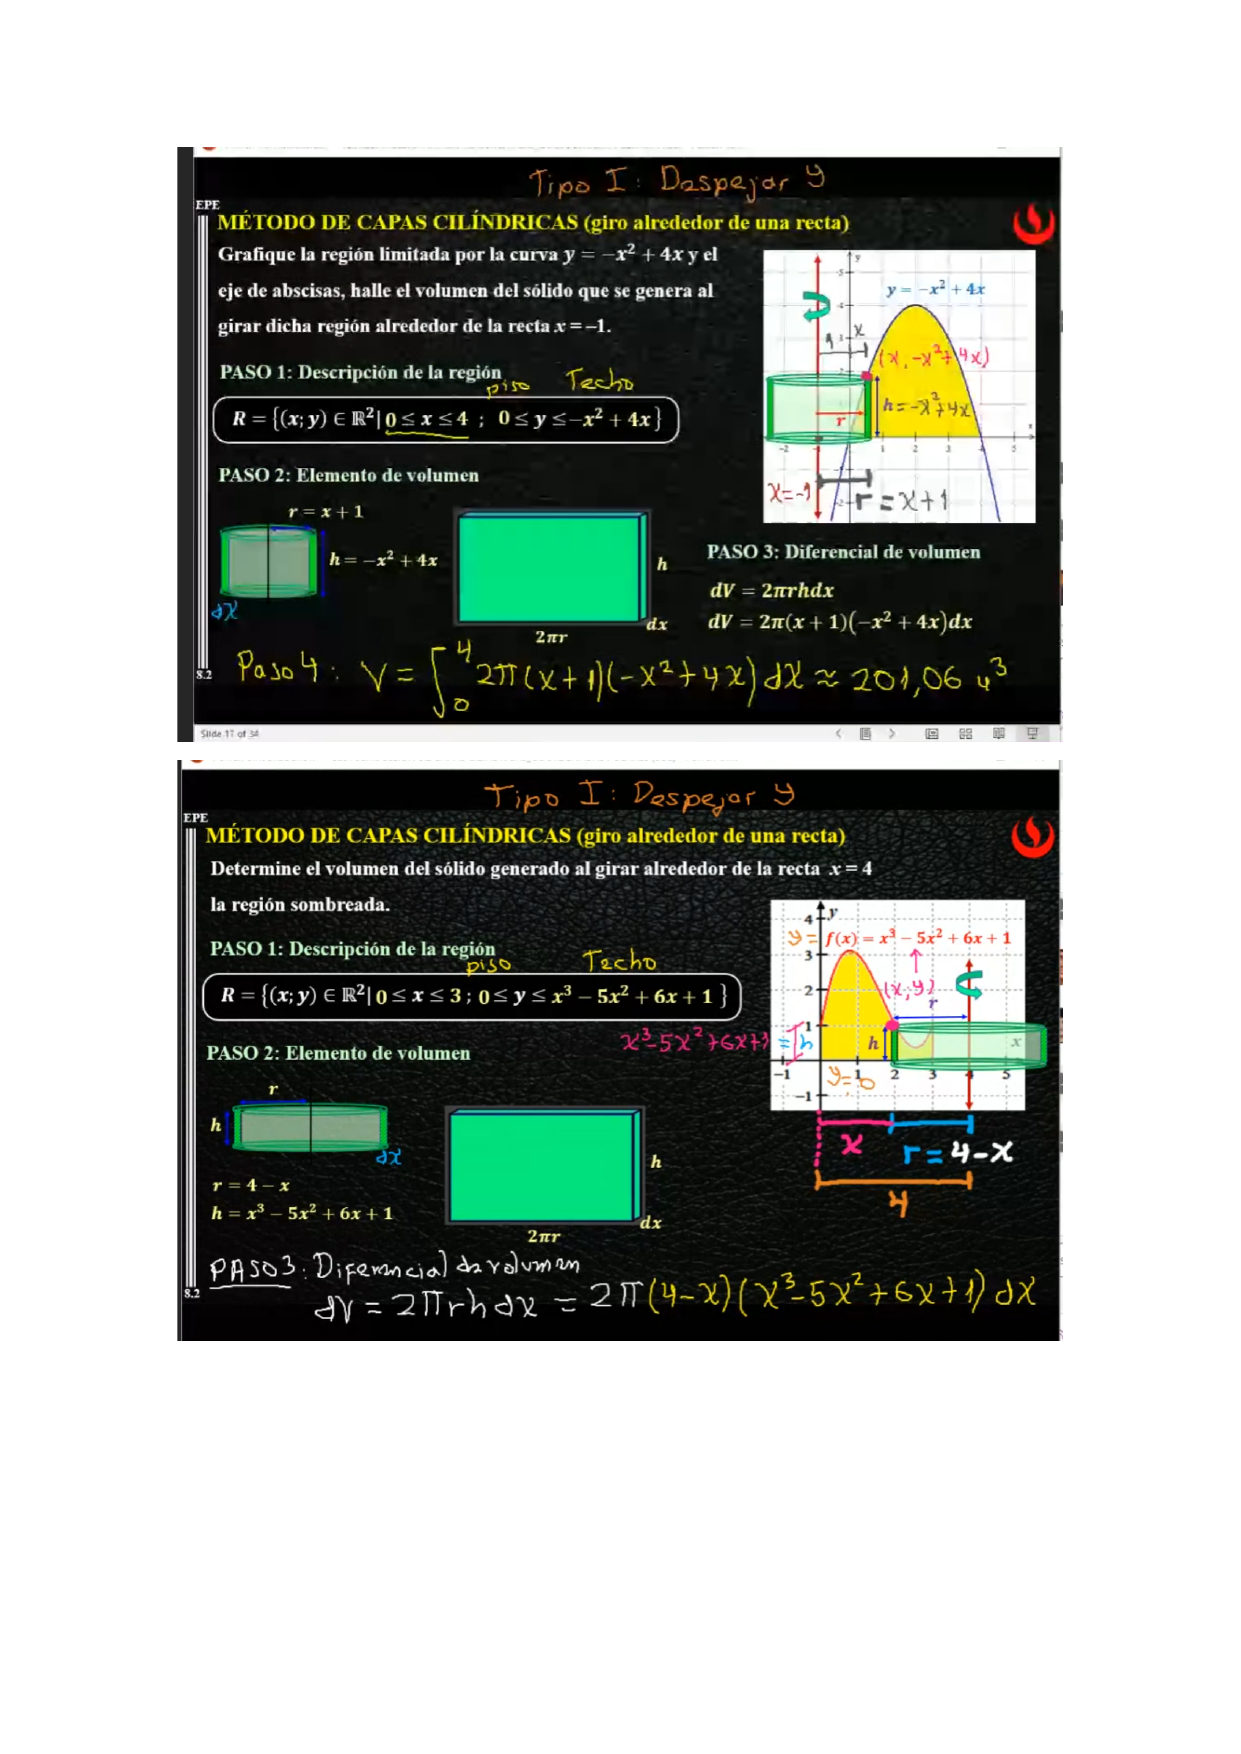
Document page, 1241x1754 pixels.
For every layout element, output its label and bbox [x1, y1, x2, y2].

picture [177, 760, 1063, 1341]
picture [177, 147, 1063, 742]
